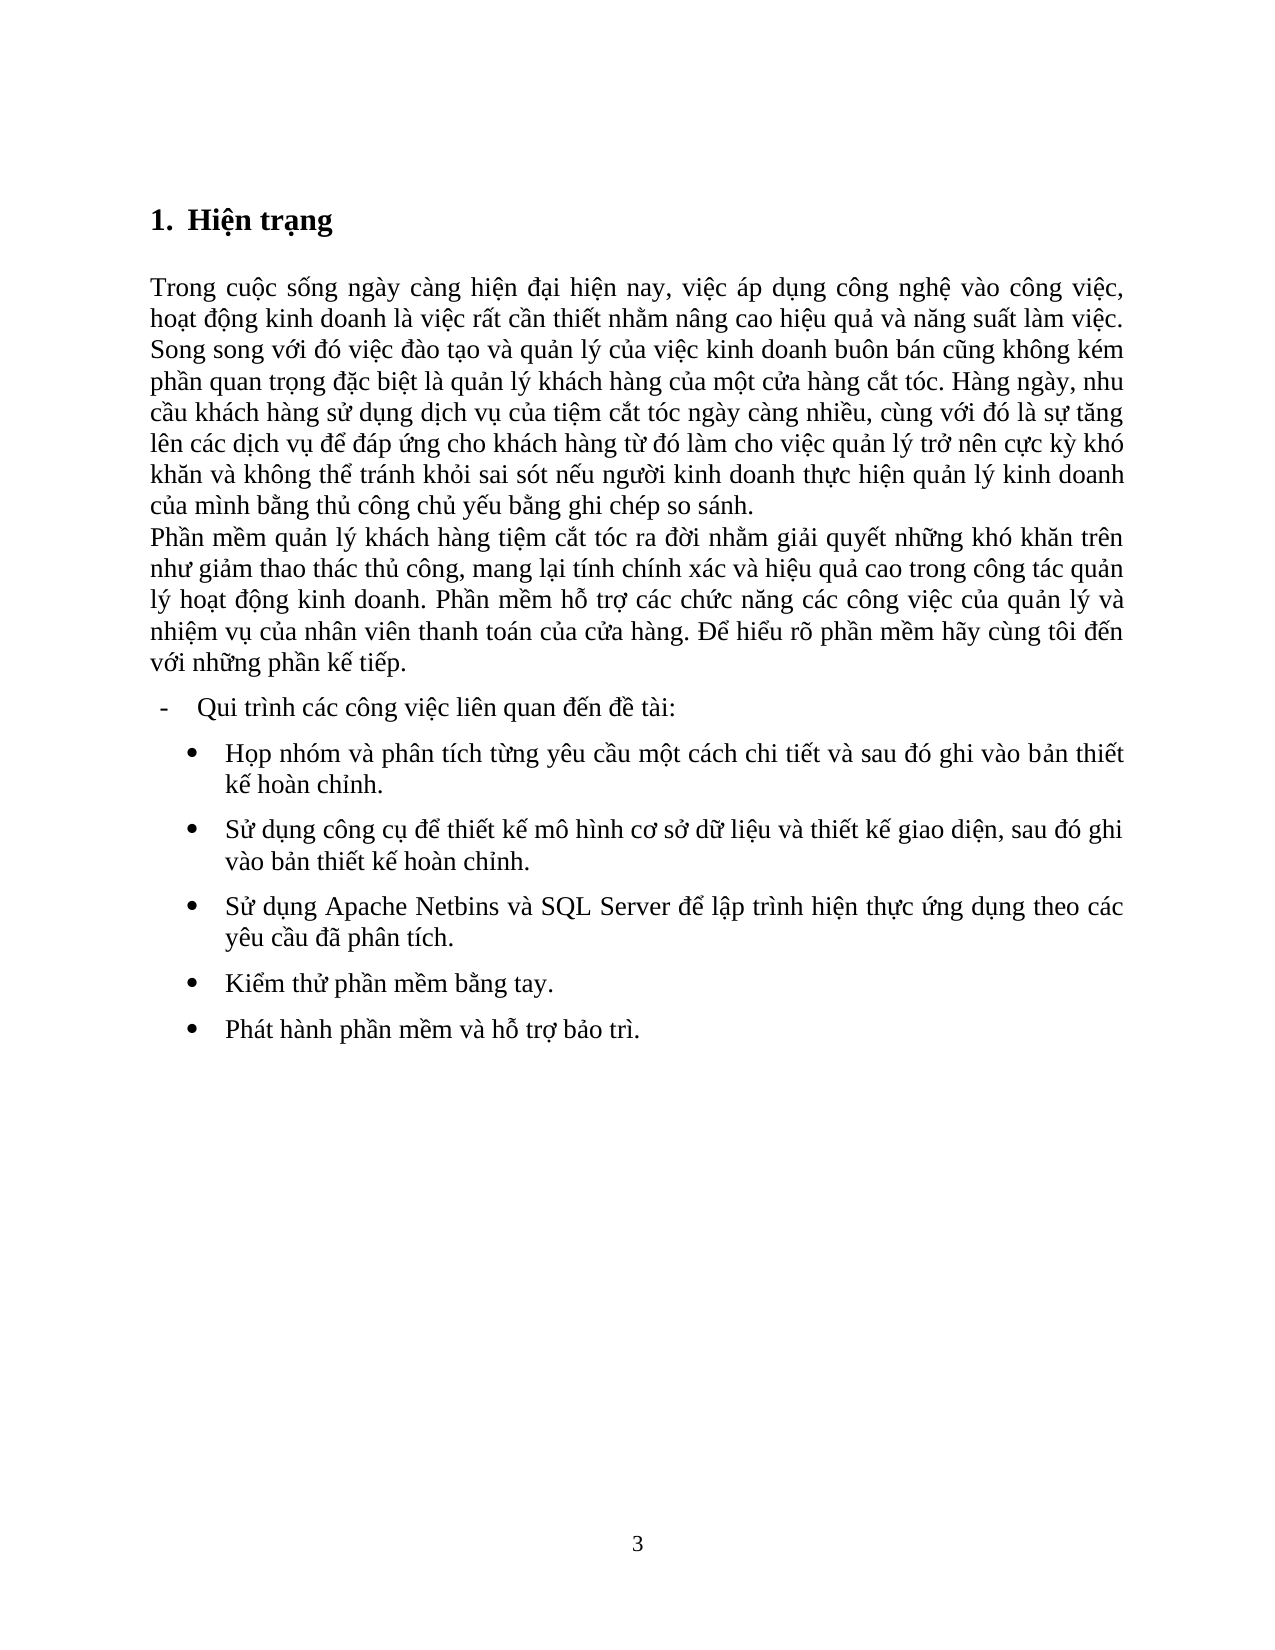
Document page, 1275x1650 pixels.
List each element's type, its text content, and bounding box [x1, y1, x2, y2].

list Kiểm thử phần mềm bằng tay. [187, 967, 1125, 998]
list Qui trình các công việc liên quan đến đề tài: [159, 691, 1125, 722]
text Trong cuộc sống ngày càng hiện đại hiện nay, việc áp dụng công nghệ vào công việc, hoạt động kinh doanh là việc rất cần thiết nhằm nâng cao hiệu quả và năng suất làm việc. Song song với đó việc đào tạo và quản lý của việc kinh doanh buôn bán cũng không kém phần quan trọng đặc biệt là quản lý khách hàng của một cửa hàng cắt tóc. Hàng ngày, nhu cầu khách hàng sử dụng dịch vụ của tiệm cắt tóc ngày càng nhiều, cùng với đó là sự tăng lên các dịch vụ để đáp ứng cho khách hàng từ đó làm cho việc quản lý trở nên cực kỳ khó khăn và không thể tránh khỏi sai sót nếu người kinh doanh thực hiện quản lý kinh doanh của mình bằng thủ công chủ yếu bằng ghi chép so sánh. [150, 271, 1125, 520]
list Họp nhóm và phân tích từng yêu cầu một cách chi tiết và sau đó ghi vào bản thiết kế hoàn chỉnh. [187, 737, 1125, 799]
text Phần mềm quản lý khách hàng tiệm cắt tóc ra đời nhằm giải quyết những khó khăn trên như giảm thao thác thủ công, mang lại tính chính xác và hiệu quả cao trong công tác quản lý hoạt động kinh doanh. Phần mềm hỗ trợ các chức năng các công việc của quản lý và nhiệm vụ của nhân viên thanh toán của cửa hàng. Để hiểu rõ phần mềm hãy cùng tôi đến với những phần kế tiếp. [150, 521, 1125, 677]
list Phát hành phần mềm và hỗ trợ bảo trì. [187, 1013, 1125, 1044]
list Hiện trạng [150, 201, 1122, 237]
list Sử dụng Apache Netbins và SQL Server để lập trình hiện thực ứng dụng theo các yêu cầu đã phân tích. [187, 890, 1125, 953]
list Sử dụng công cụ để thiết kế mô hình cơ sở dữ liệu và thiết kế giao diện, sau đó ghi vào bản thiết kế hoàn chỉnh. [187, 813, 1125, 876]
